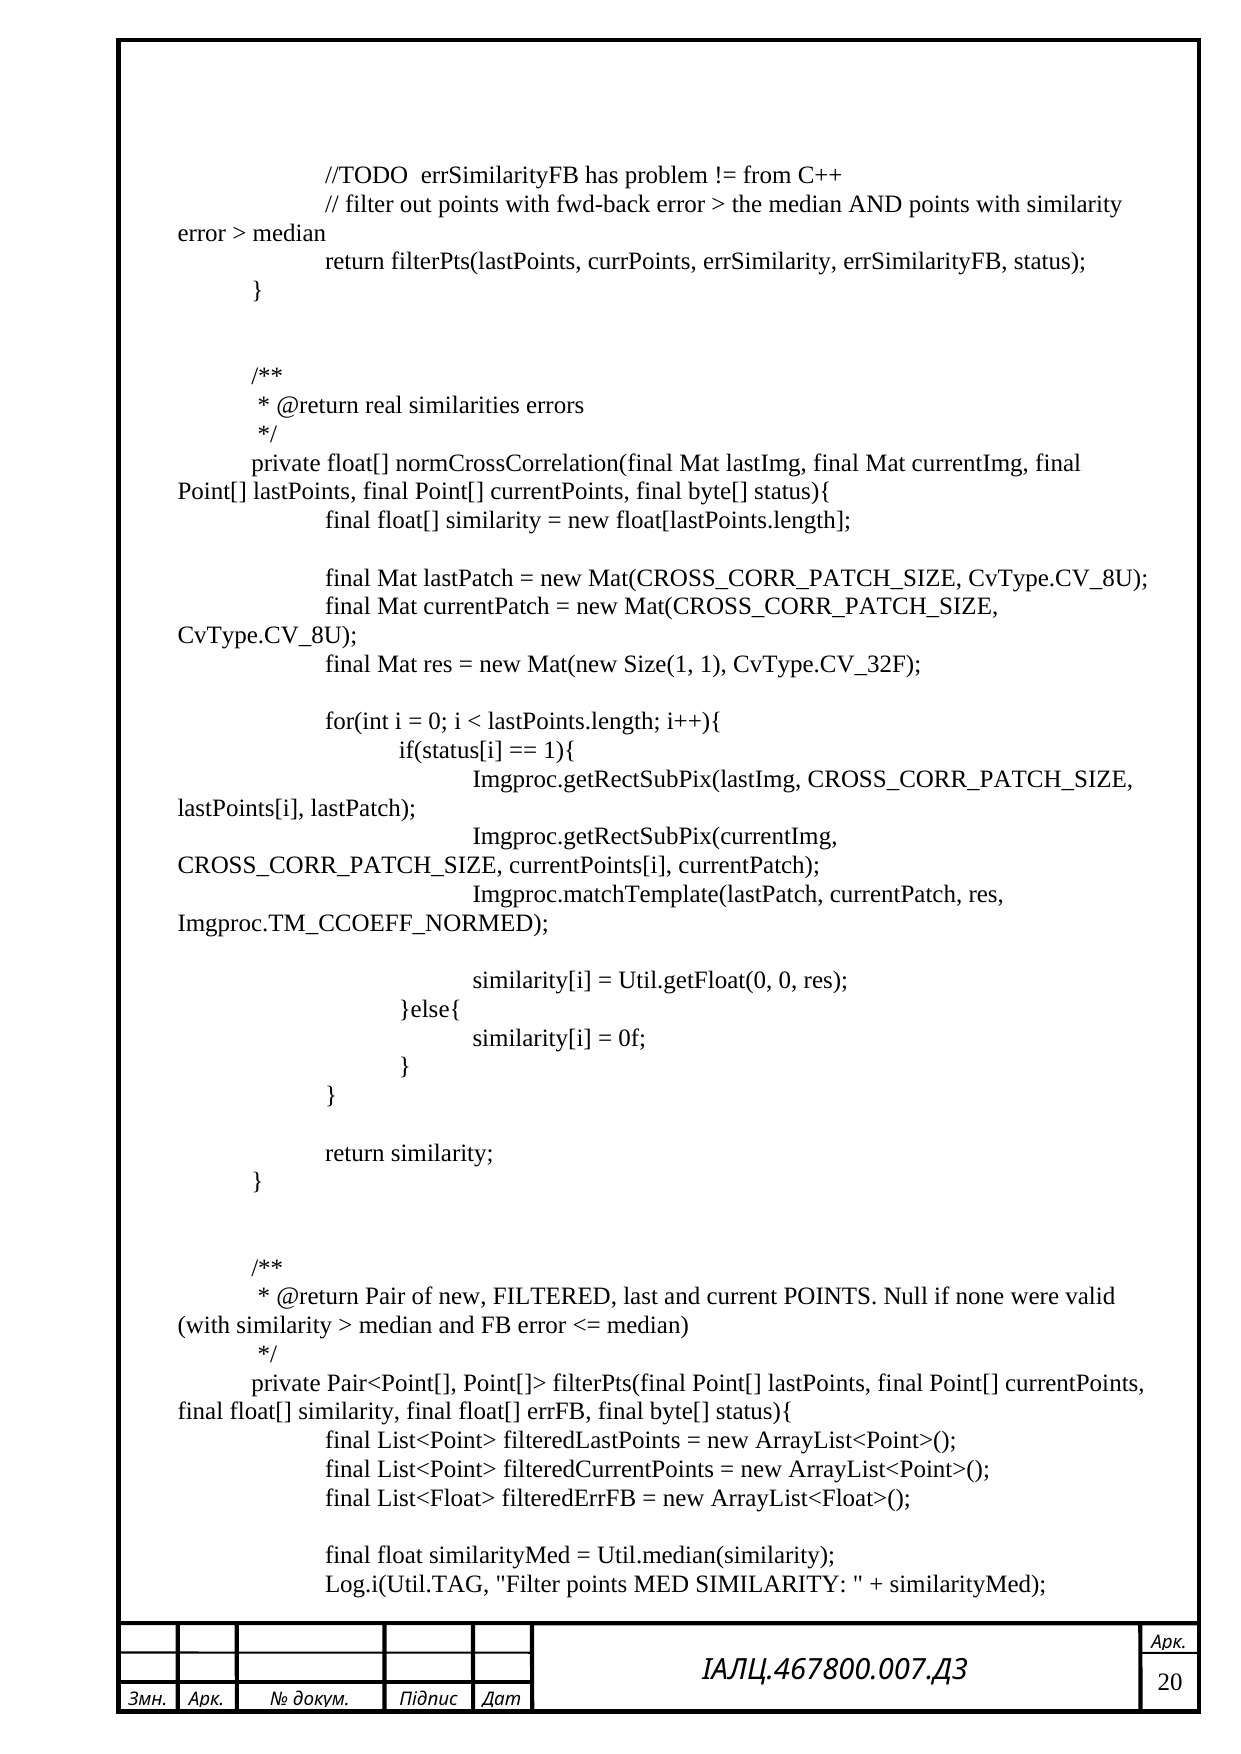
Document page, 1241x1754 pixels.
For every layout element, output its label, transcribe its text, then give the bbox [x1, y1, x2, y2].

text // filter out points with fwd-back error > the median AND points with similarity error > median [177, 189, 1152, 246]
text return filterPts(lastPoints, currPoints, errSimilarity, errSimilarityFB, status); [177, 246, 1152, 275]
text final float[] similarity = new float[lastPoints.length]; [177, 505, 1152, 534]
text final float similarityMed = Util.median(similarity); [177, 1540, 1152, 1569]
text for(int i = 0; i < lastPoints.length; i++){ [177, 706, 1152, 735]
text final List<Point> filteredLastPoints = new ArrayList<Point>(); [177, 1425, 1152, 1454]
text */ [177, 1339, 1152, 1368]
text final Mat lastPatch = new Mat(CROSS_CORR_PATCH_SIZE, CvType.CV_8U); [177, 563, 1152, 591]
text */ [177, 419, 1152, 448]
text final Mat res = new Mat(new Size(1, 1), CvType.CV_32F); [177, 649, 1152, 678]
text similarity[i] = Util.getFloat(0, 0, res); [177, 965, 1152, 994]
text final List<Float> filteredErrFB = new ArrayList<Float>(); [177, 1483, 1152, 1511]
text } [177, 1051, 1152, 1080]
text //TODO errSimilarityFB has problem != from C++ [177, 160, 1152, 189]
text }else{ [177, 994, 1152, 1023]
text /** [177, 1253, 1152, 1281]
text private Pair<Point[], Point[]> filterPts(final Point[] lastPoints, final Point[] currentPoints, final float[] similarity, final float[] errFB, final byte[] status){ [177, 1368, 1152, 1425]
text Imgproc.matchTemplate(lastPatch, currentPatch, res, Imgproc.TM_CCOEFF_NORMED); [177, 879, 1152, 936]
text * @return Pair of new, FILTERED, last and current POINTS. Null if none were valid (with similarity > median and FB error <= median) [177, 1281, 1152, 1339]
text } [177, 1080, 1152, 1109]
text } [177, 1166, 1152, 1195]
text /** [177, 361, 1152, 390]
text similarity[i] = 0f; [177, 1023, 1152, 1051]
text Imgproc.getRectSubPix(currentImg, CROSS_CORR_PATCH_SIZE, currentPoints[i], currentPatch); [177, 821, 1152, 879]
text private float[] normCrossCorrelation(final Mat lastImg, final Mat currentImg, final Point[] lastPoints, final Point[] currentPoints, final byte[] status){ [177, 448, 1152, 505]
text Log.i(Util.TAG, "Filter points MED SIMILARITY: " + similarityMed); [177, 1569, 1152, 1598]
text if(status[i] == 1){ [177, 735, 1152, 764]
text } [177, 275, 1152, 304]
text final Mat currentPatch = new Mat(CROSS_CORR_PATCH_SIZE, CvType.CV_8U); [177, 591, 1152, 649]
text * @return real similarities errors [177, 390, 1152, 419]
text return similarity; [177, 1138, 1152, 1166]
text final List<Point> filteredCurrentPoints = new ArrayList<Point>(); [177, 1454, 1152, 1483]
text Imgproc.getRectSubPix(lastImg, CROSS_CORR_PATCH_SIZE, lastPoints[i], lastPatch); [177, 764, 1152, 821]
